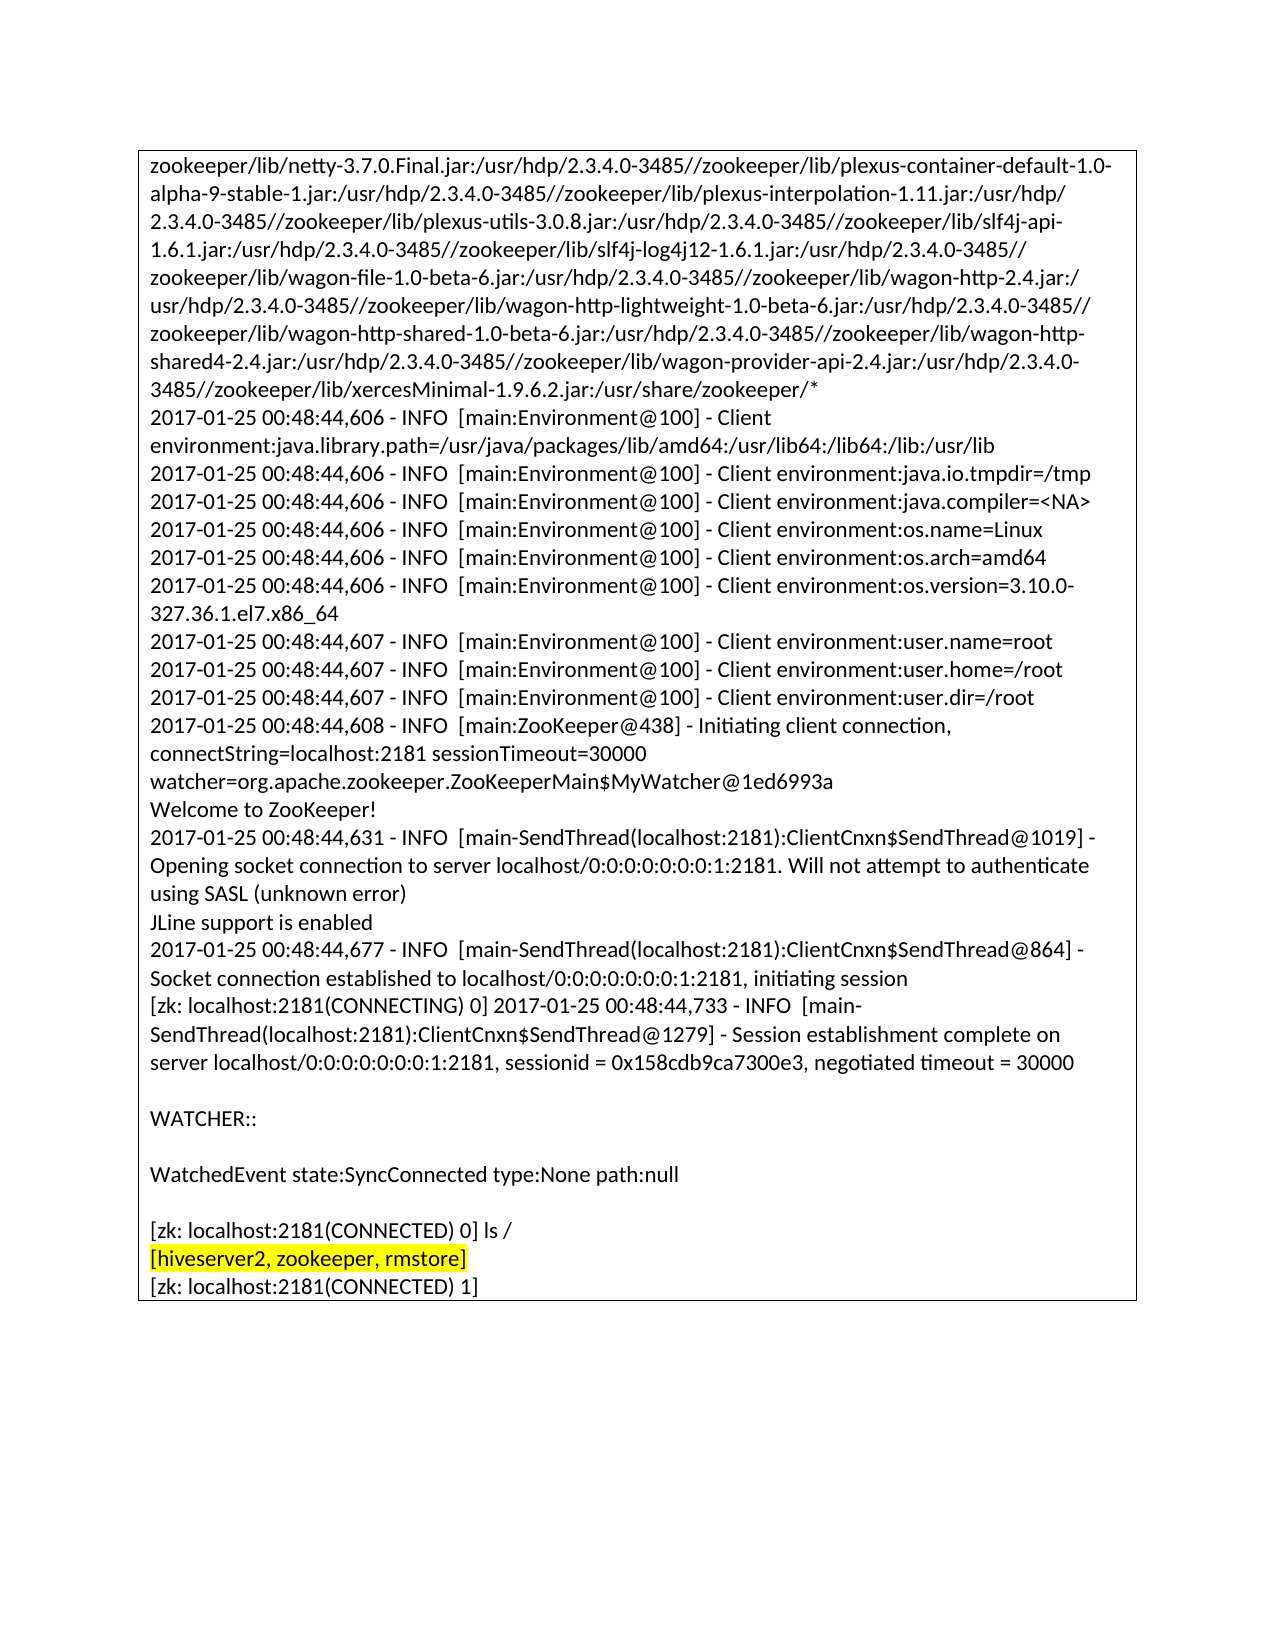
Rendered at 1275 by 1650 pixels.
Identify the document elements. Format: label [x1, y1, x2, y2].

table_header [139, 151, 1136, 1300]
